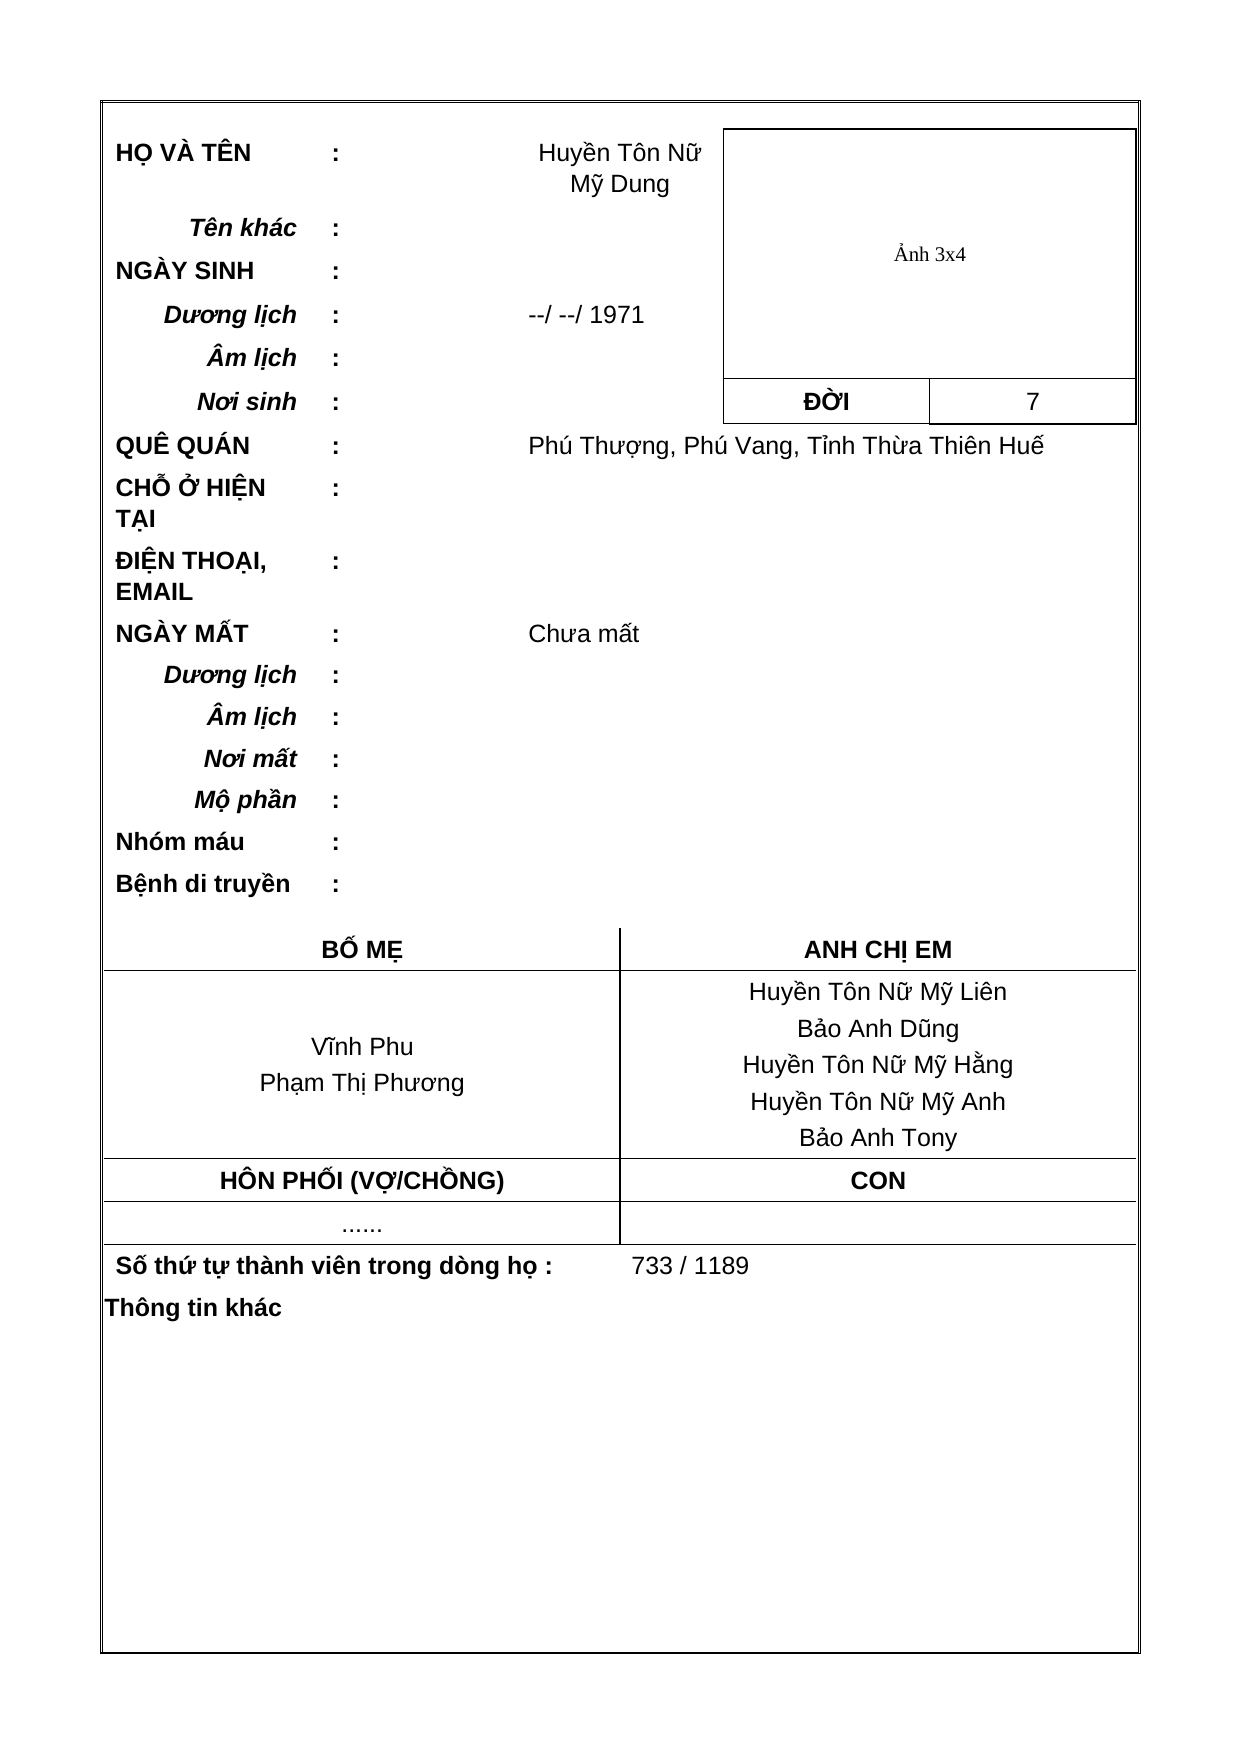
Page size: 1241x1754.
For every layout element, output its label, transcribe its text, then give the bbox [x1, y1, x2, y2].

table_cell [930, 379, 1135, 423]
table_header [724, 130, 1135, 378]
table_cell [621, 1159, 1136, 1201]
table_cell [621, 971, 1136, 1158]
text Thông tin khác [104, 1291, 1136, 1323]
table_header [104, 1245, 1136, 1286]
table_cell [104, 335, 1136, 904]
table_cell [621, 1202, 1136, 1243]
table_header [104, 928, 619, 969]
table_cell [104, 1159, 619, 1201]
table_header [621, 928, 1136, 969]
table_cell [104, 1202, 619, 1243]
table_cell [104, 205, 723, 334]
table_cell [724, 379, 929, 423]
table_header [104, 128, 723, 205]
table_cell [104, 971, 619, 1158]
